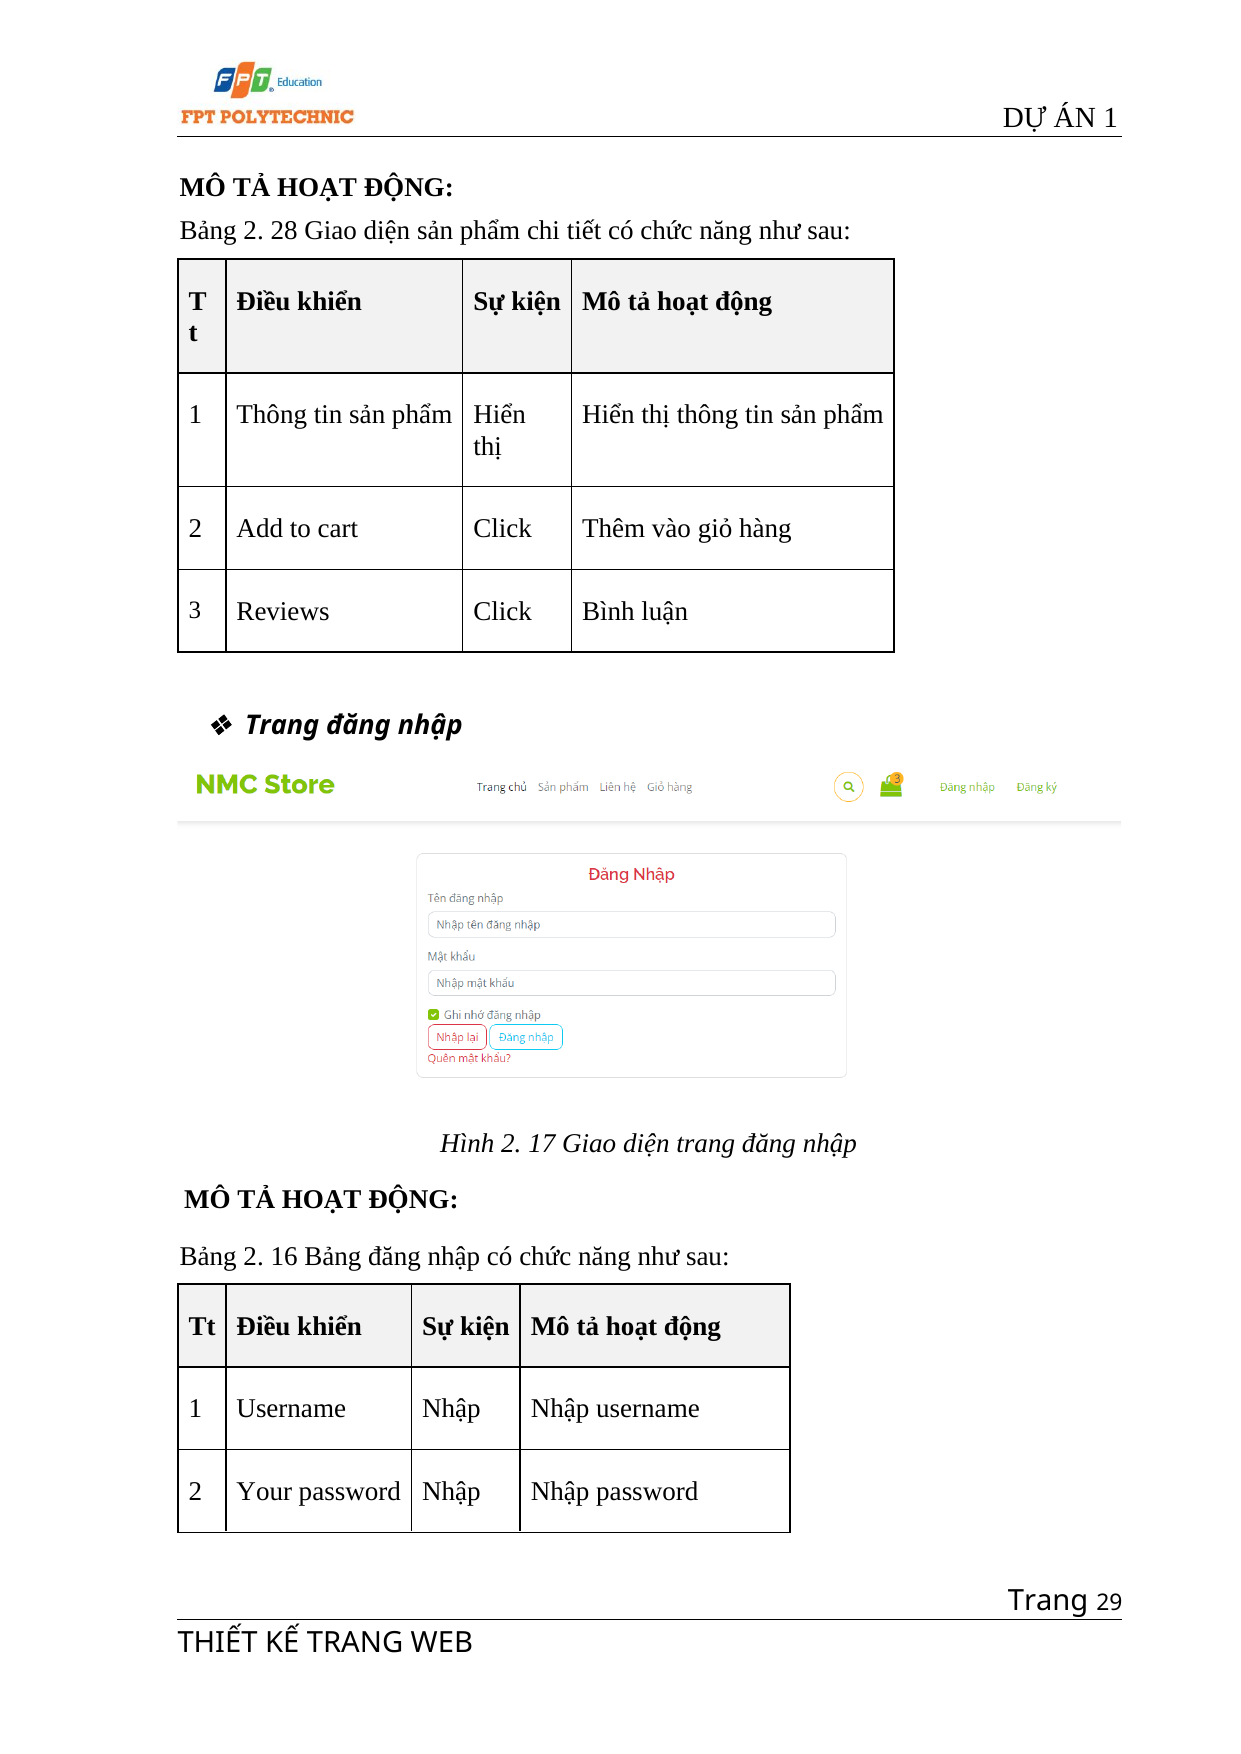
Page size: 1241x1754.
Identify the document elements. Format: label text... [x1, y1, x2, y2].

table_cell Nhập password [521, 1450, 789, 1531]
table_cell Nhập [412, 1368, 519, 1449]
table_cell 1 [179, 1368, 225, 1449]
text MÔ TẢ HOẠT ĐỘNG: [177, 171, 1122, 202]
table_cell Nhập username [521, 1368, 789, 1449]
table_cell Your password [227, 1450, 411, 1531]
table_header Mô tả hoạt động [521, 1285, 789, 1366]
table_cell 1 [179, 374, 225, 486]
table_header Điều khiển [227, 1285, 411, 1366]
table_header Sự kiện [412, 1285, 519, 1366]
table_header Tt [179, 260, 225, 372]
table_cell Bình luận [572, 570, 893, 651]
table_cell Hiển thị [463, 374, 571, 486]
text MÔ TẢ HOẠT ĐỘNG: [177, 1183, 1122, 1214]
table_cell 2 [179, 1450, 225, 1531]
table_header Điều khiển [227, 260, 462, 372]
table_header Mô tả hoạt động [572, 260, 893, 372]
table_cell 2 [179, 487, 225, 568]
table_cell Thêm vào giỏ hàng [572, 487, 893, 568]
table_cell Nhập [412, 1450, 519, 1531]
table_cell Username [227, 1368, 411, 1449]
table_cell 3 [179, 570, 225, 651]
table_cell Hiển thị thông tin sản phẩm [572, 374, 893, 486]
text Bảng 2. 28 Giao diện sản phẩm chi tiết có chức năng như sau: [177, 214, 1122, 246]
table_cell Reviews [227, 570, 462, 651]
picture [177, 761, 1122, 1108]
table_header Tt [179, 1285, 225, 1366]
table_cell Thông tin sản phẩm [227, 374, 462, 486]
table_header Sự kiện [463, 260, 571, 372]
table_cell Click [463, 570, 571, 651]
list Trang đăng nhập [147, 706, 1122, 742]
text Bảng 2. 16 Bảng đăng nhập có chức năng như sau: [177, 1239, 1122, 1271]
picture [177, 59, 356, 128]
table_cell Add to cart [227, 487, 462, 568]
table_cell Click [463, 487, 571, 568]
